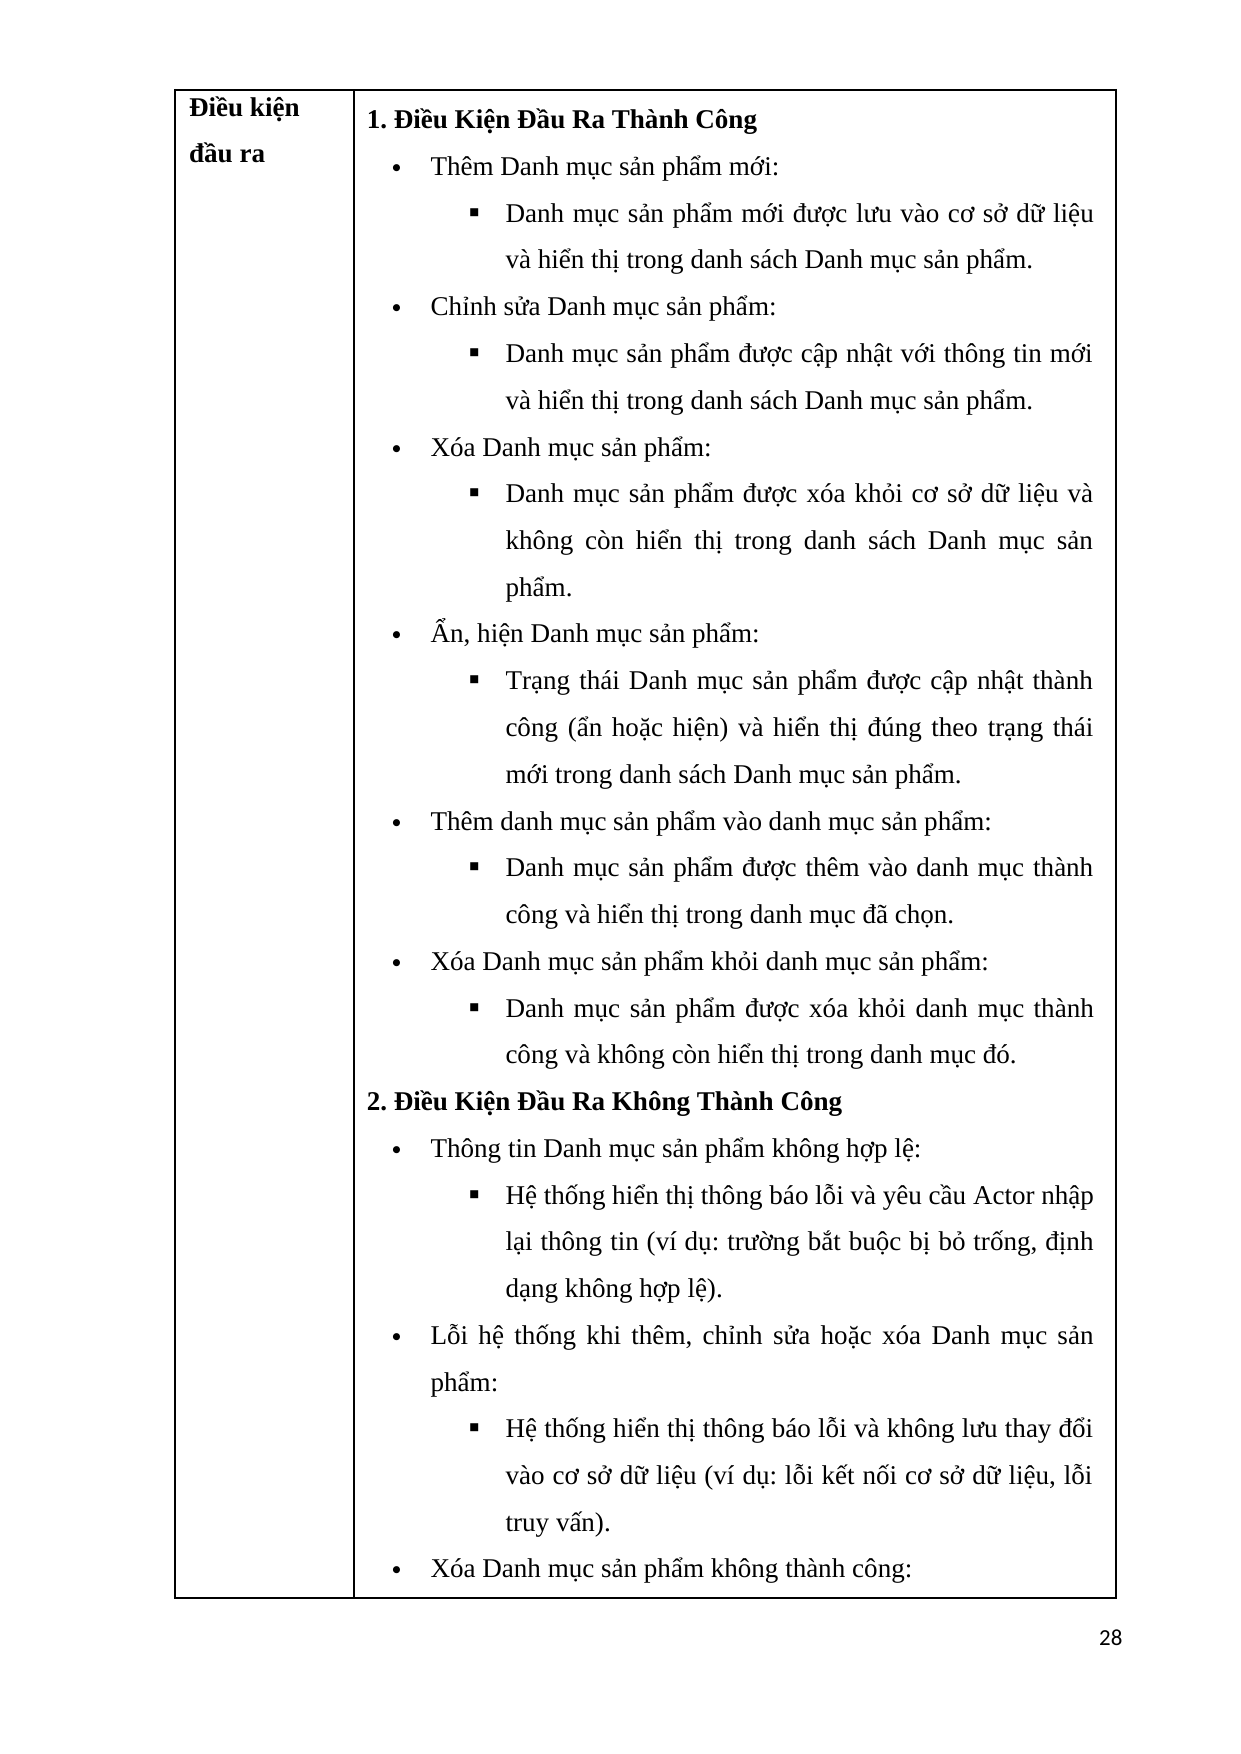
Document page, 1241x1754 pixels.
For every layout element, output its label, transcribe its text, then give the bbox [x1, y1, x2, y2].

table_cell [355, 91, 1115, 1597]
table_cell Điều kiện đầu ra [176, 91, 353, 1597]
